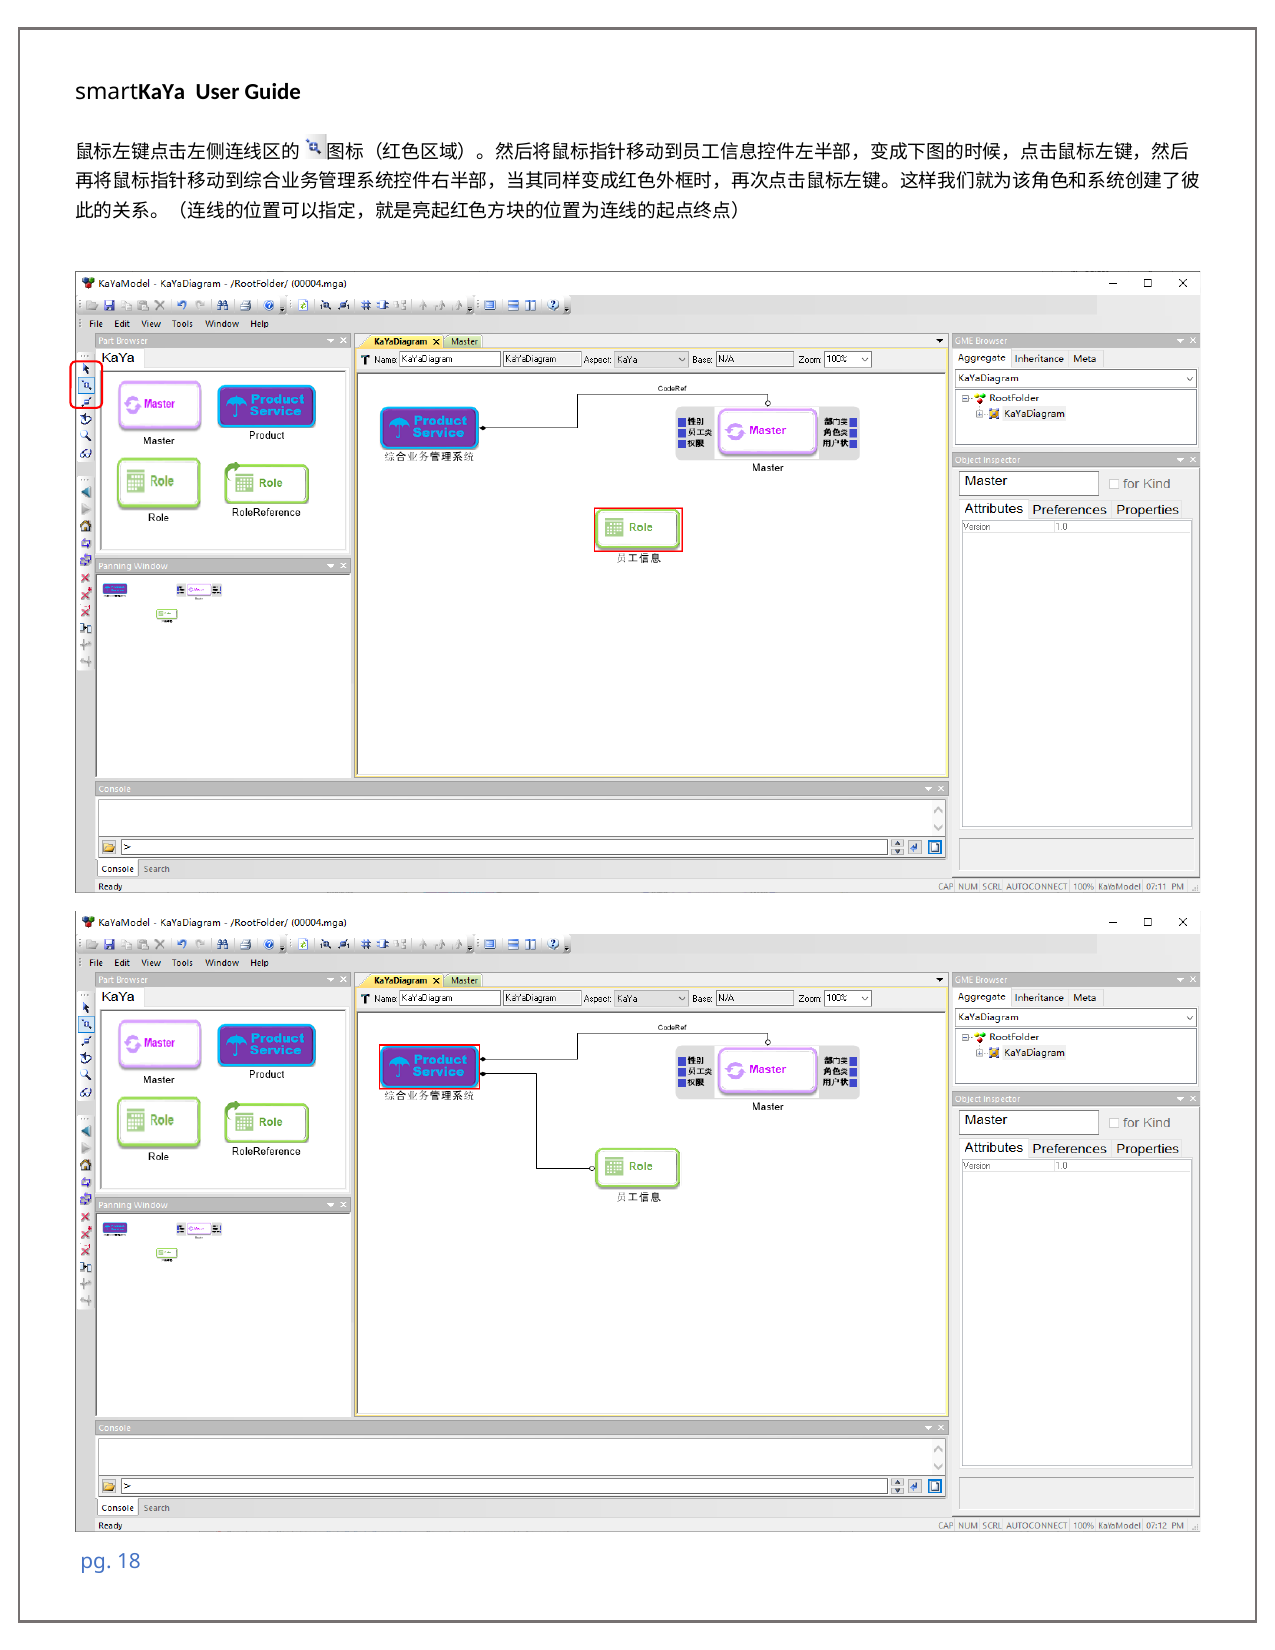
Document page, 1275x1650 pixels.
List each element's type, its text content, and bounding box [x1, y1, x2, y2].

picture [300, 134, 327, 159]
picture [75, 271, 1200, 893]
picture [75, 363, 101, 406]
picture [75, 911, 1200, 1532]
text 鼠标左键点击左侧连线区的图标（红色区域）。然后将鼠标指针移动到员工信息控件左半部，变成下图的时候，点击鼠标左键，然后再将鼠标指针移动到综合业务管理系统控件右半部，当其同样变成红色外框时，再次点击鼠标左键。这样我们就为该角色和系统创建了彼此的关系。（连线的位置可以指定，就是亮起红色方块的位置为连线的起点终点） [75, 134, 1200, 222]
